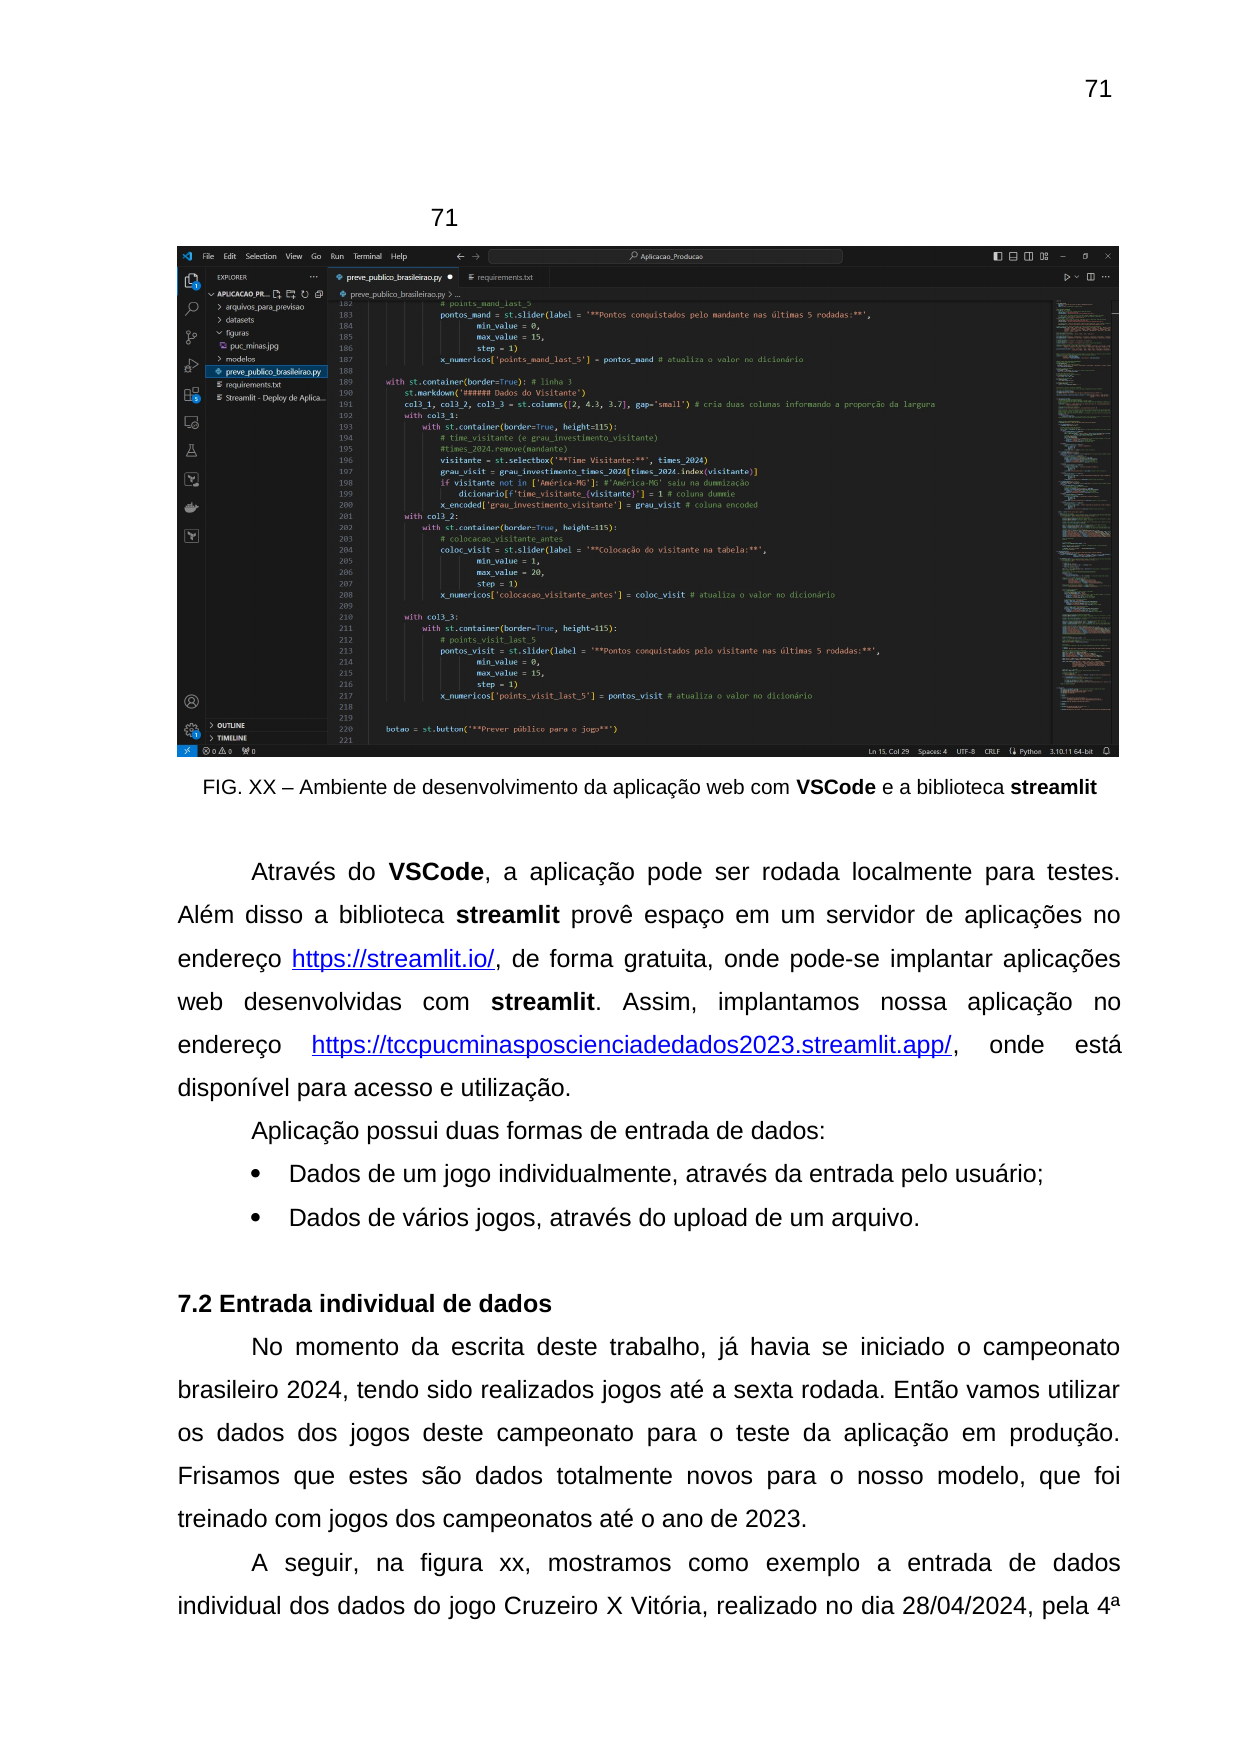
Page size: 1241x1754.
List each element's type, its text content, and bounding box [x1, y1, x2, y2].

list Dados de um jogo individualmente, através da entrada pelo usuário; [251, 1159, 1122, 1188]
text Através do VSCode, a aplicação pode ser rodada localmente para testes. Além disso a biblioteca streamlit provê espaço em um servidor de aplicações no endereço https://streamlit.io/, de forma gratuita, onde pode-se implantar aplicações web desenvolvidas com streamlit. Assim, implantamos nossa aplicação no endereço https://tccpucminasposcienciadedados2023.streamlit.app/, onde está disponível para acesso e utilização. [177, 857, 1122, 1102]
subtitle 7.2 Entrada individual de dados [177, 1289, 1122, 1318]
list Dados de vários jogos, através do upload de um arquivo. [251, 1202, 1122, 1231]
picture [177, 246, 1119, 757]
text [177, 1548, 1122, 1619]
text No momento da escrita deste trabalho, já havia se iniciado o campeonato brasileiro 2024, tendo sido realizados jogos até a sexta rodada. Então vamos utilizar os dados dos jogos deste campeonato para o teste da aplicação em produção. Frisamos que estes são dados totalmente novos para o nosso modelo, que foi treinado com jogos dos campeonatos até o ano de 2023. [177, 1332, 1122, 1533]
text FIG. XX – Ambiente de desenvolvimento da aplicação web com VSCode e a biblioteca streamlit [177, 771, 1122, 800]
text Aplicação possui duas formas de entrada de dados: [177, 1116, 1122, 1145]
